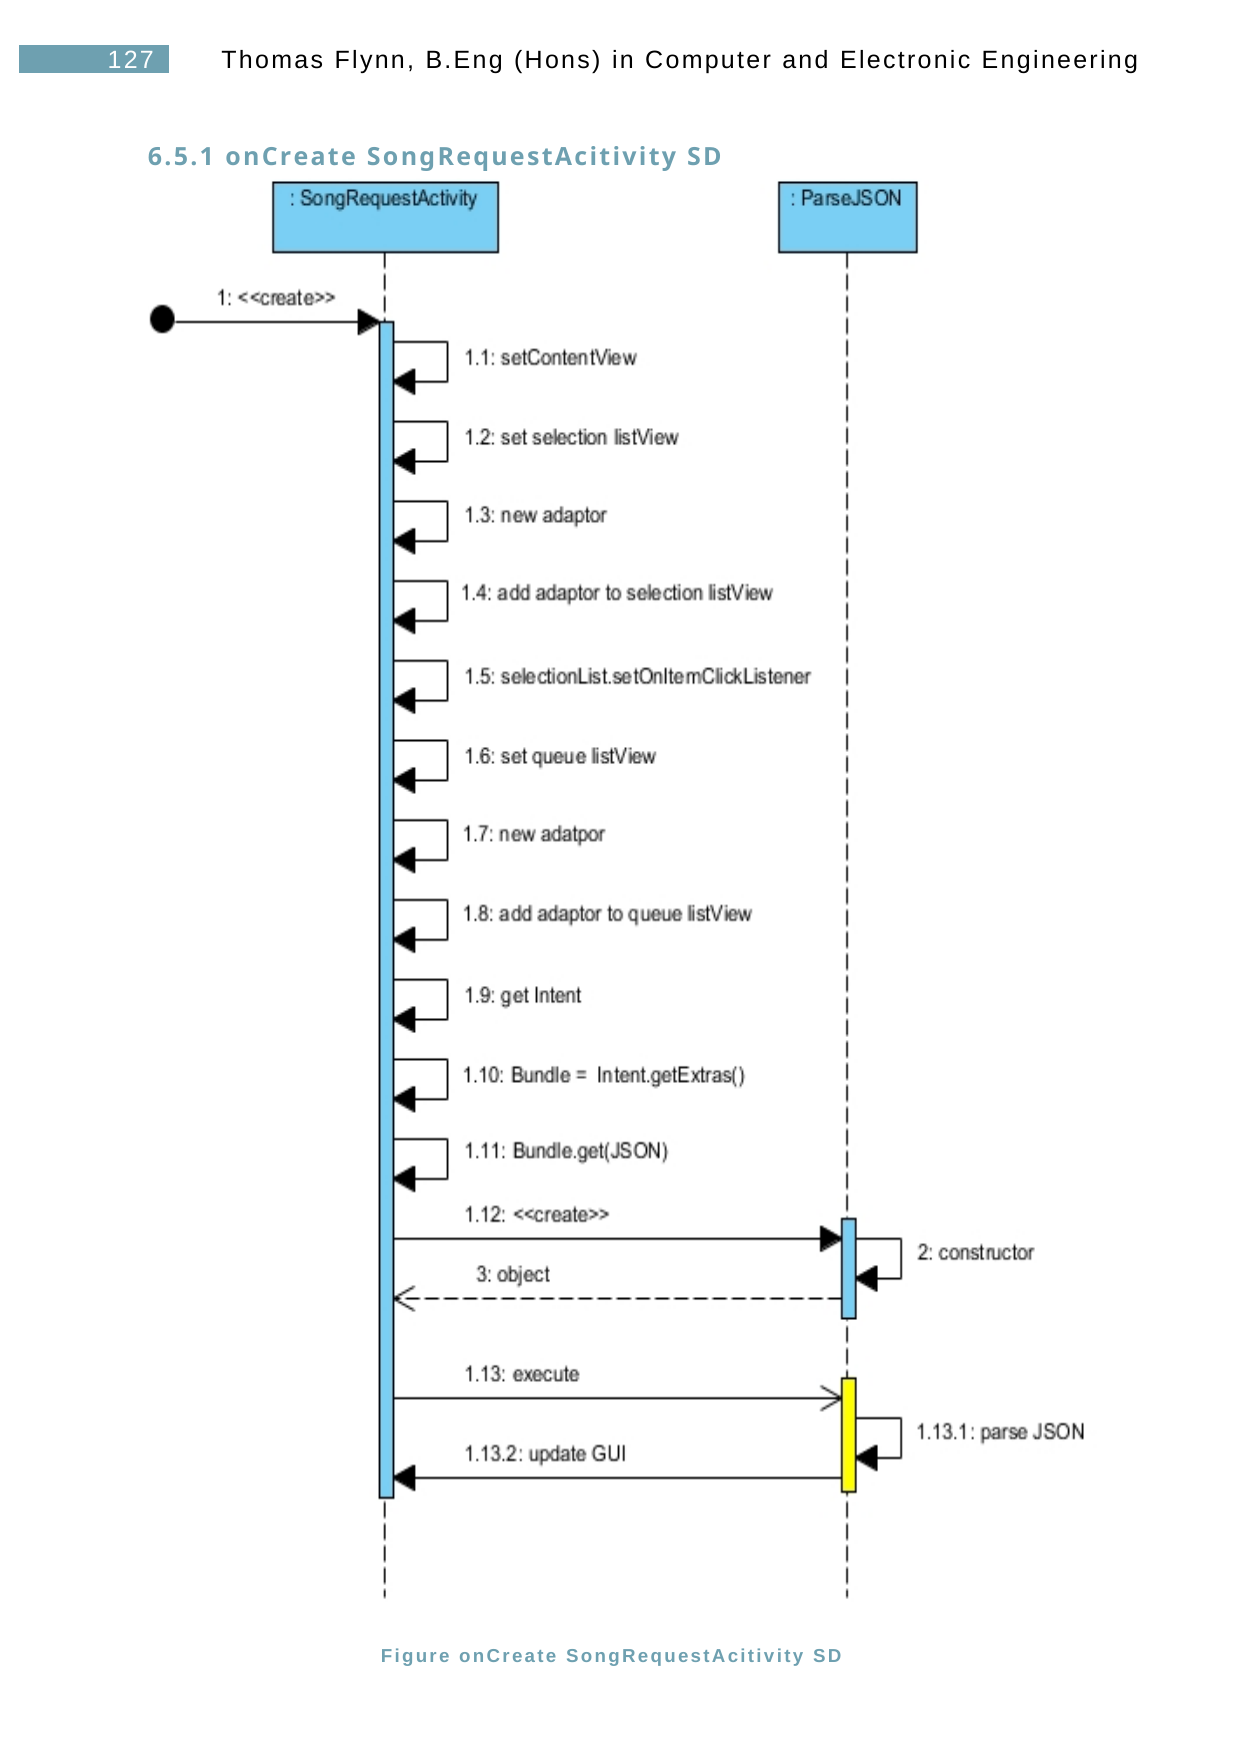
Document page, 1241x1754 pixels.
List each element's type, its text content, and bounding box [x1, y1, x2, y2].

subtitle 6.5.1 onCreate SongRequestAcitivity SD [148, 139, 1122, 173]
picture [147, 178, 1110, 1605]
